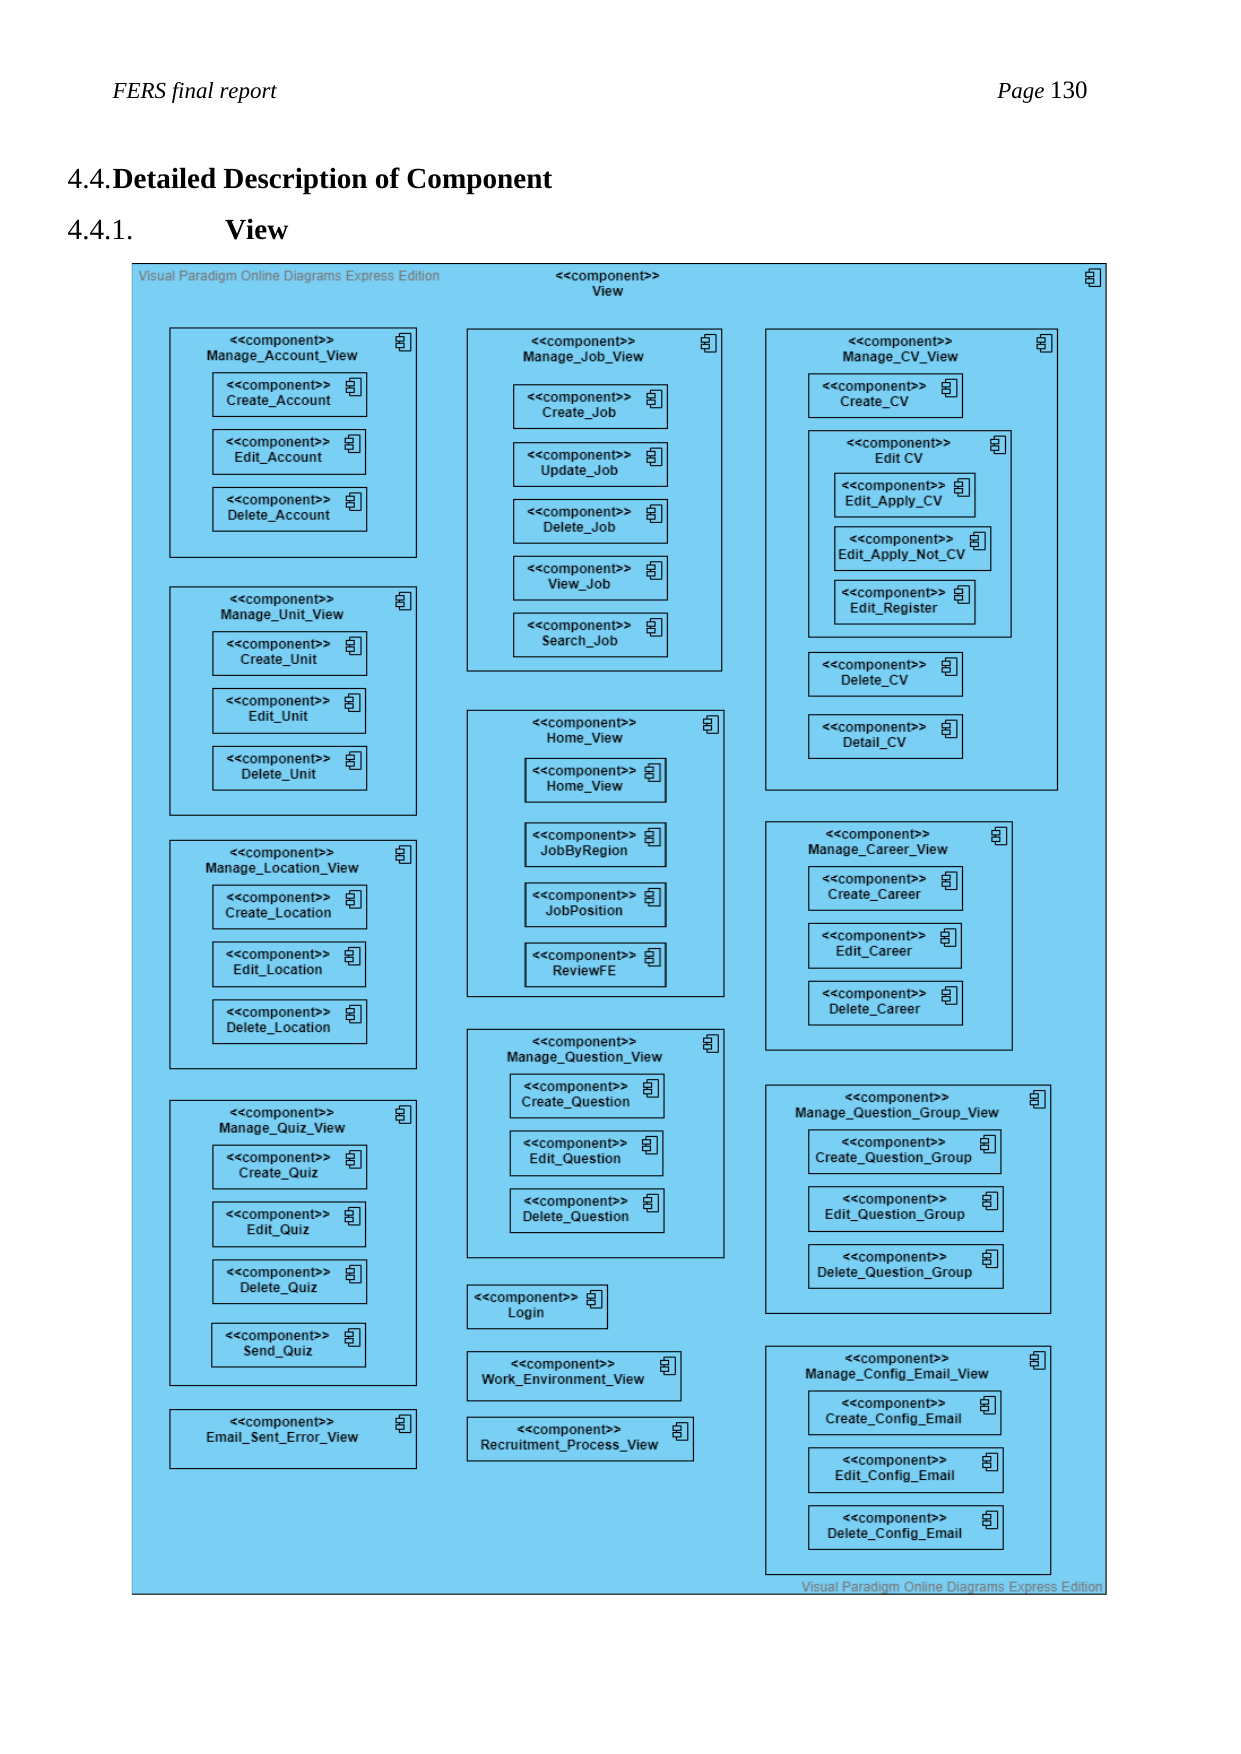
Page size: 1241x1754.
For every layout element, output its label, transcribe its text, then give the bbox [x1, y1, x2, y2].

picture [131, 263, 1109, 1597]
subtitle View [67, 212, 1128, 246]
subtitle Detailed Description of Component [67, 161, 1128, 195]
